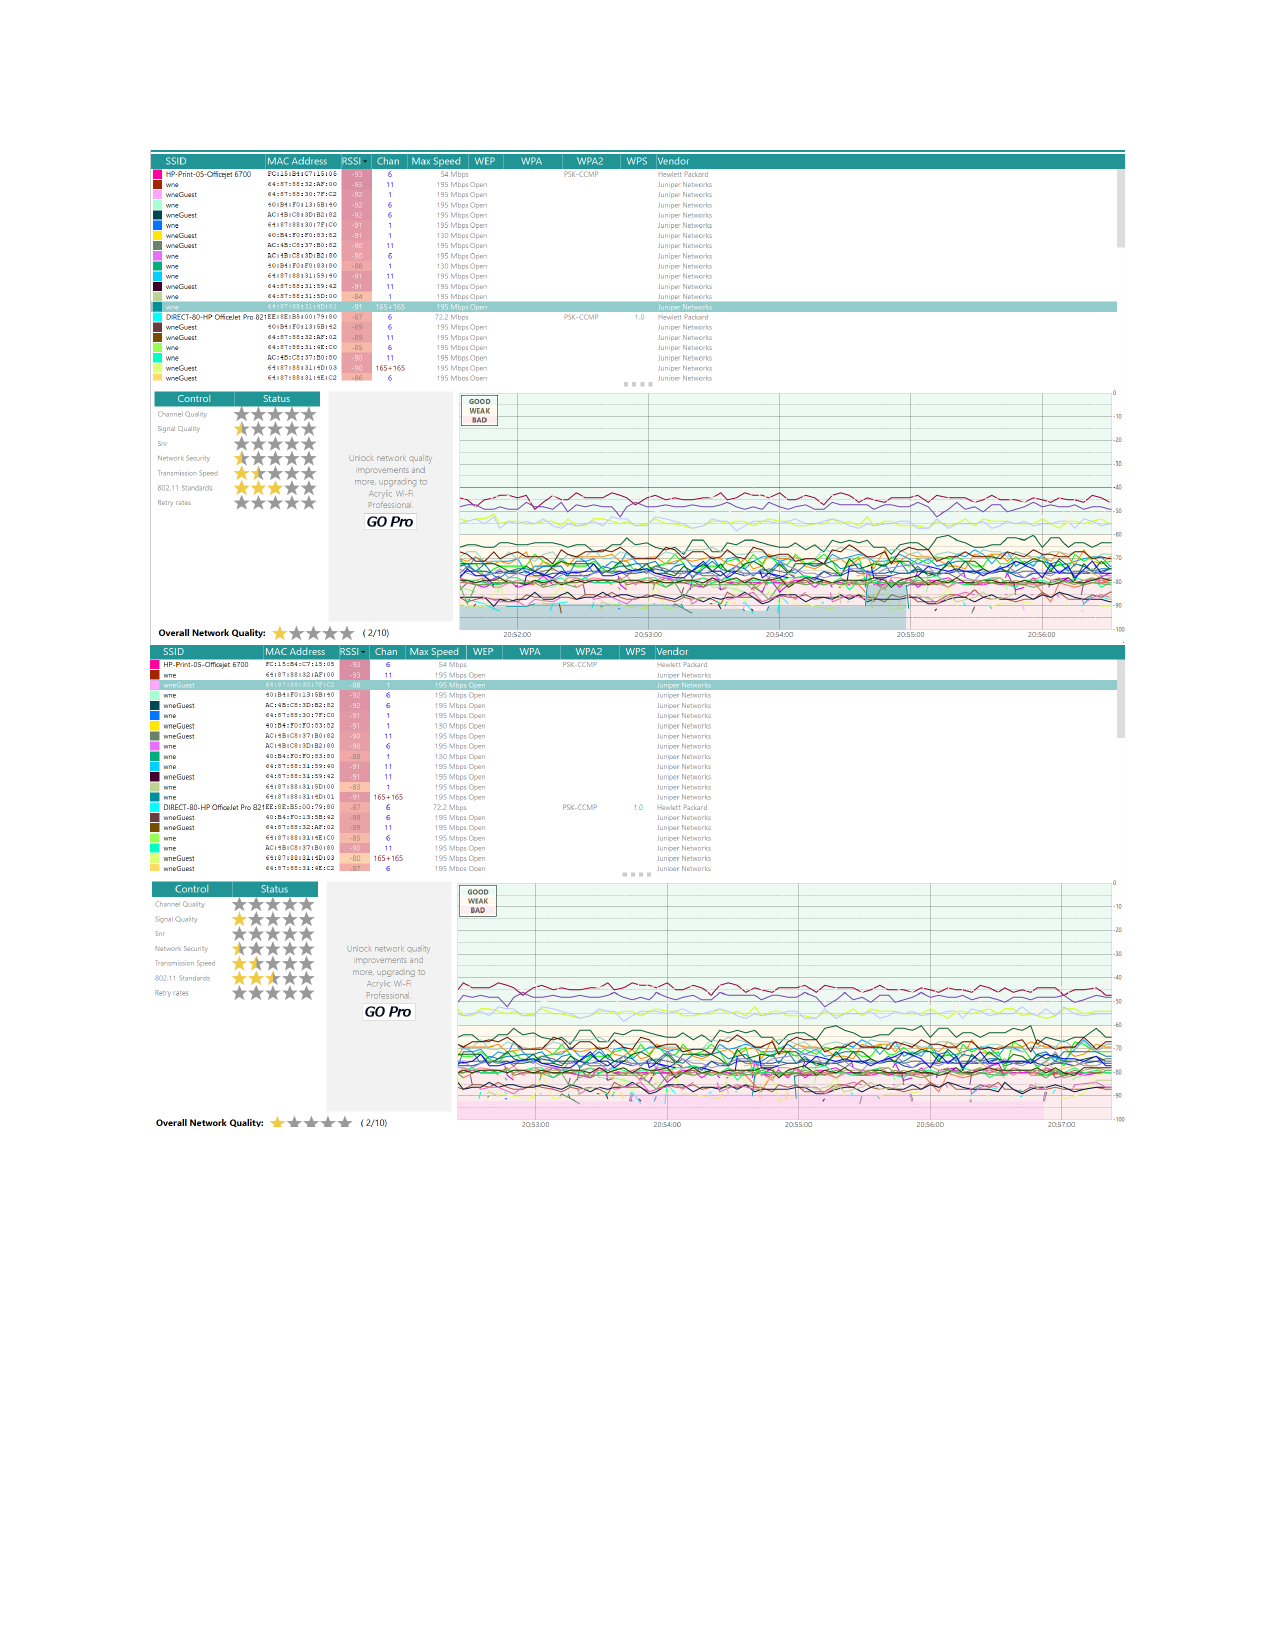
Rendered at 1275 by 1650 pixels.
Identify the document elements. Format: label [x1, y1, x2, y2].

picture [150, 645, 1125, 1127]
picture [150, 150, 1125, 644]
